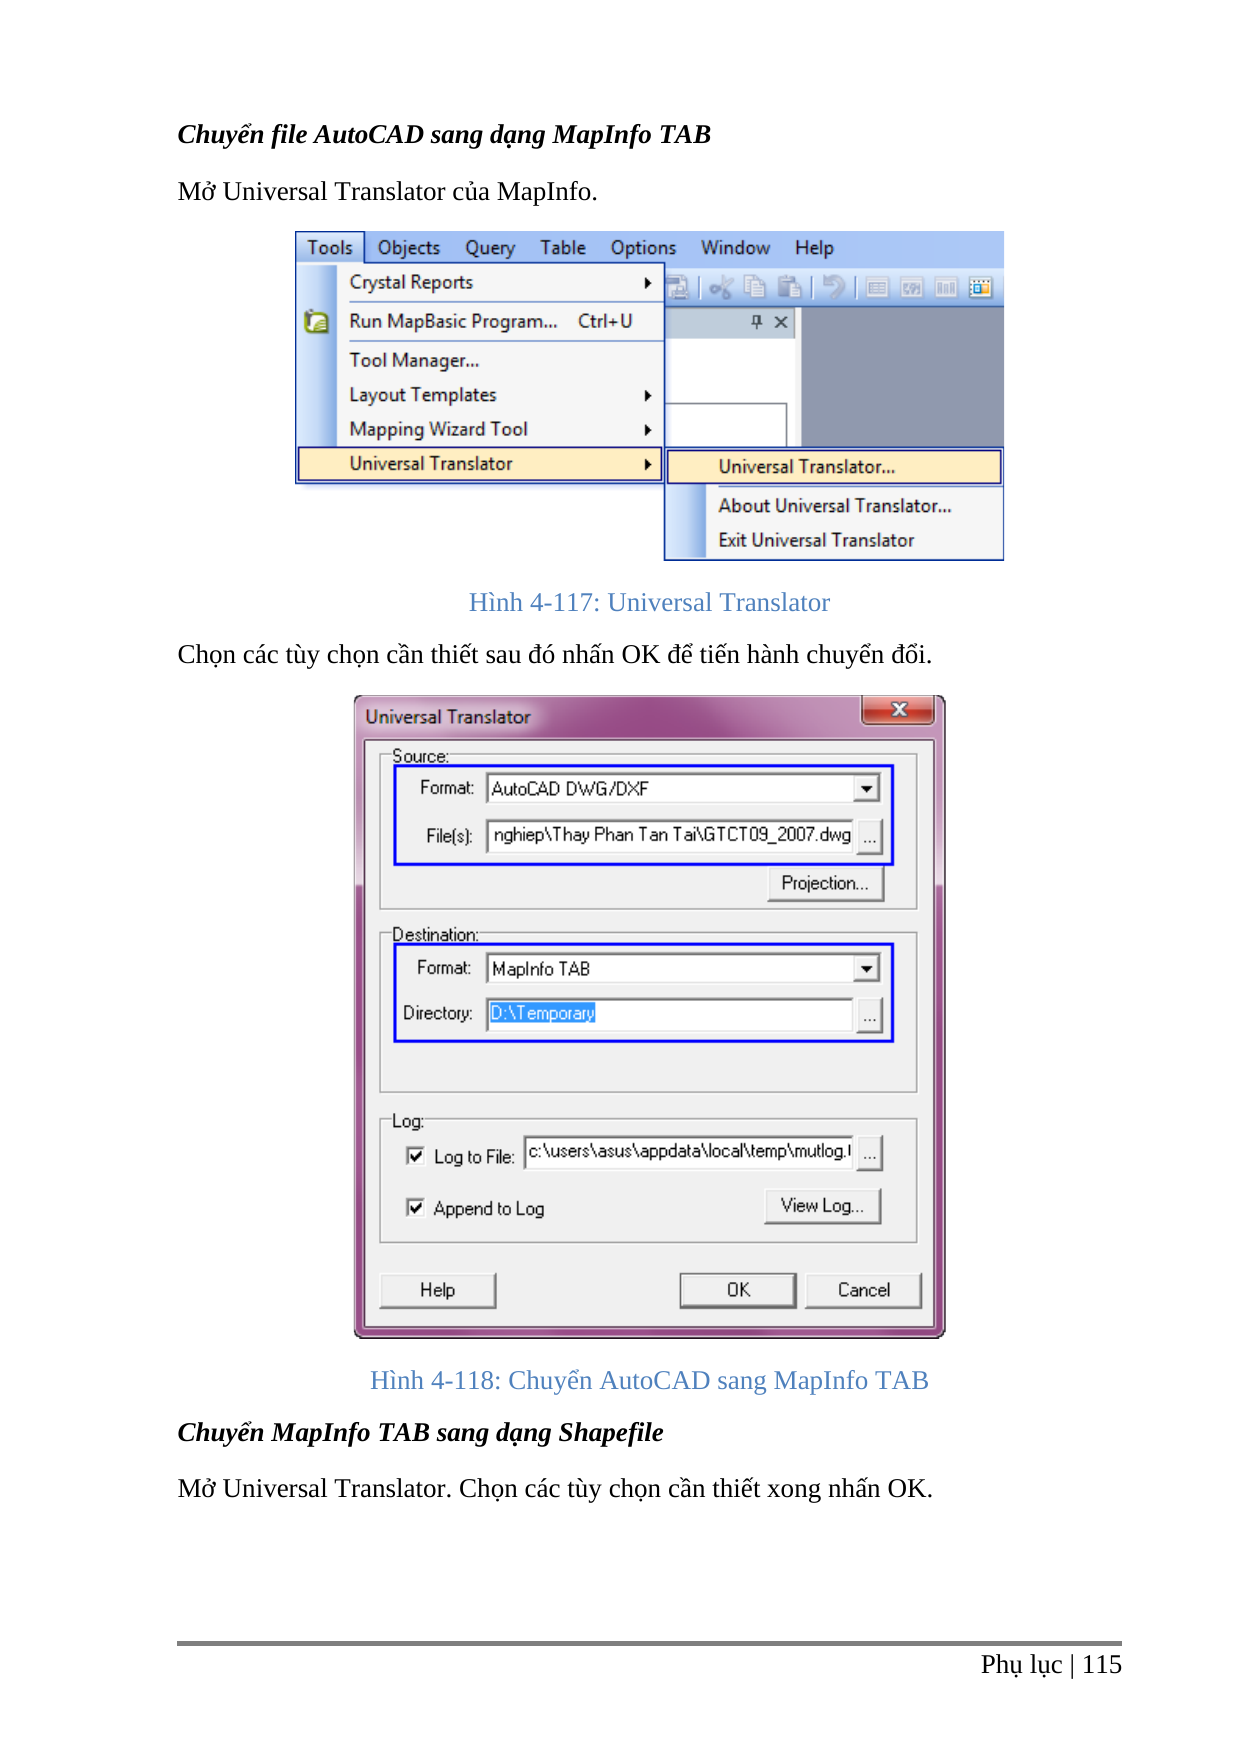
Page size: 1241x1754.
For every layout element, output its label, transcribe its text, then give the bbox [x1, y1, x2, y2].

picture [353, 695, 946, 1339]
picture [295, 231, 1005, 561]
text Chuyển MapInfo TAB sang dạng Shapefile [177, 1416, 1122, 1447]
text Mở Universal Translator. Chọn các tùy chọn cần thiết xong nhấn OK. [177, 1472, 1122, 1504]
text Chuyển file AutoCAD sang dạng MapInfo TAB [177, 118, 1122, 149]
text Mở Universal Translator của MapInfo. [177, 175, 1122, 206]
text Chọn các tùy chọn cần thiết sau đó nhấn OK để tiến hành chuyển đổi. [177, 638, 1122, 669]
